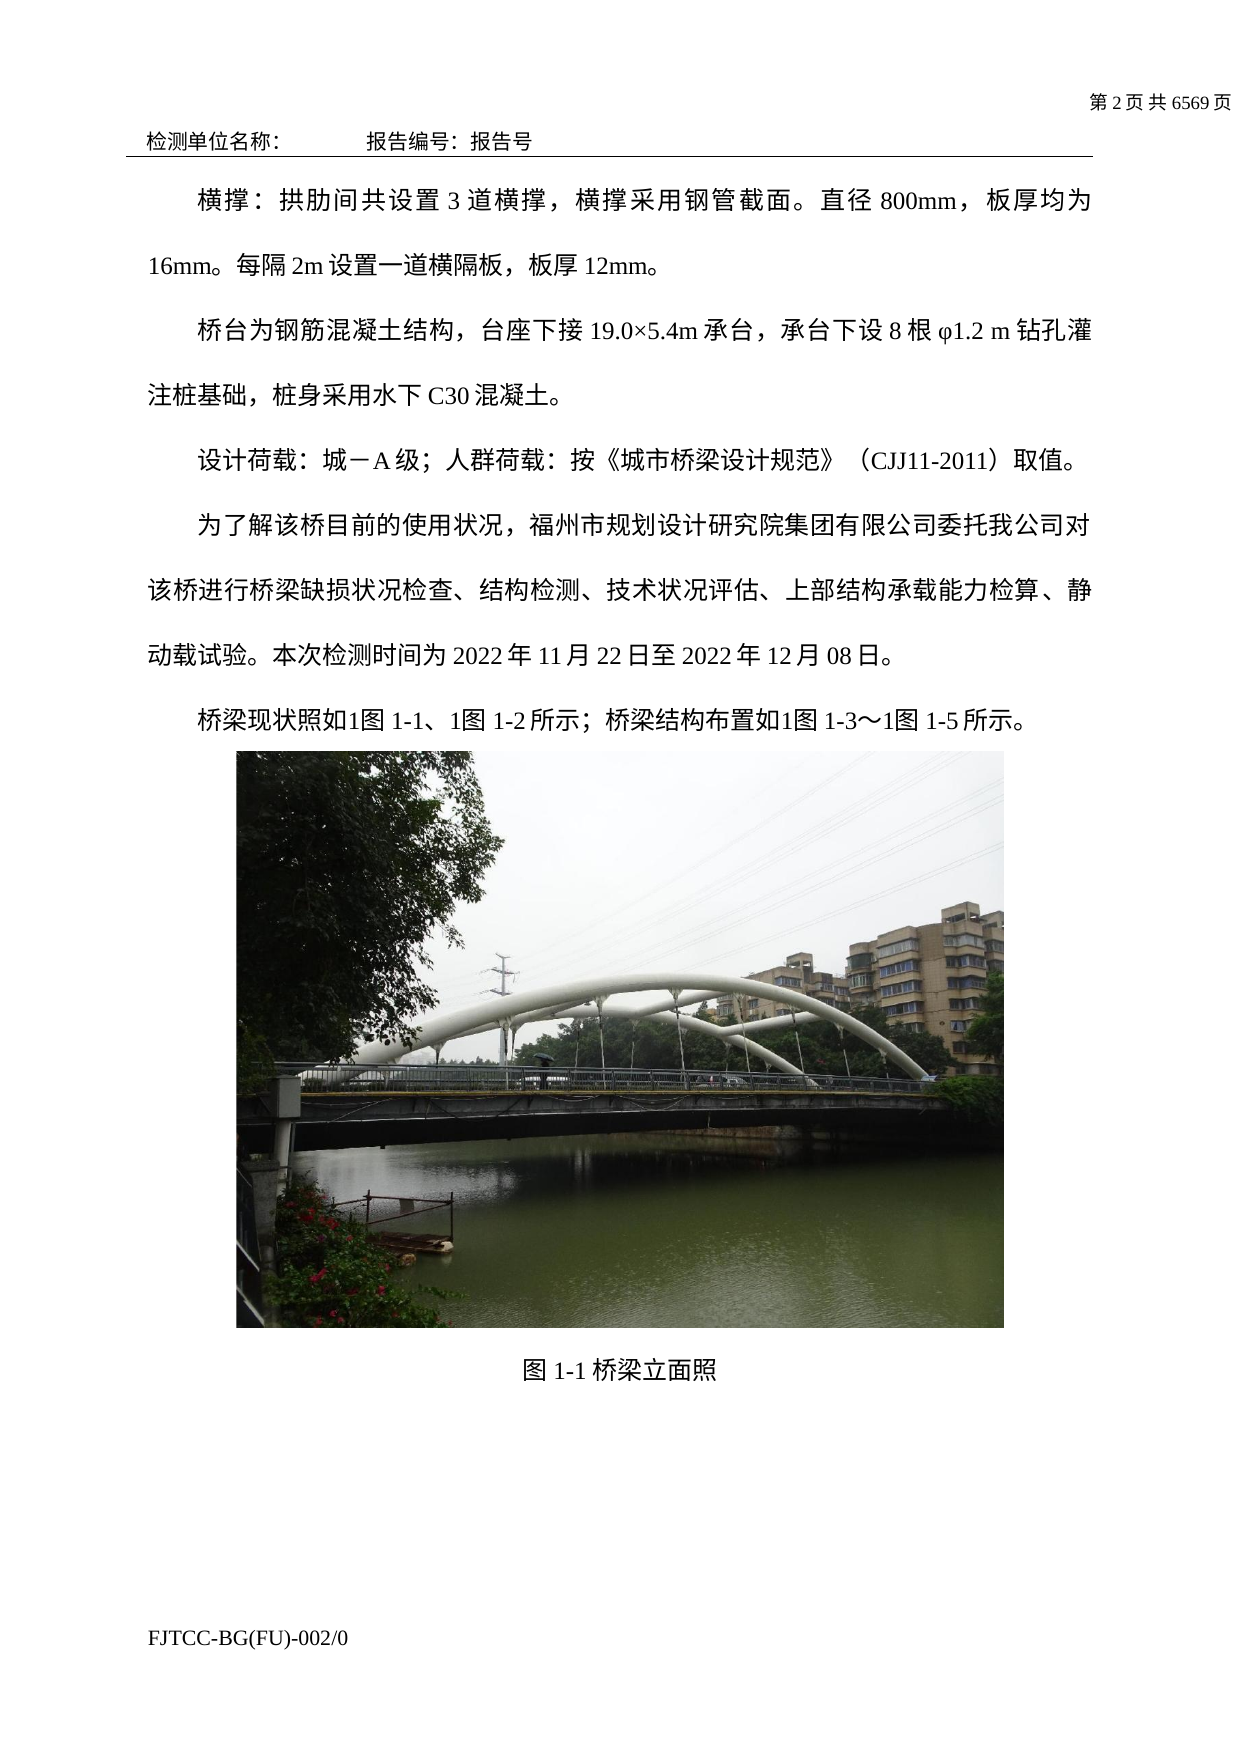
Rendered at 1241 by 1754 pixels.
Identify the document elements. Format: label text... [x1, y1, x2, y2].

text 桥台为钢筋混凝土结构，台座下接19.0×5.4m承台，承台下设8根φ1.2 m钻孔灌注桩基础，桩身采用水下C30混凝土。 [148, 296, 1093, 426]
text 为了解该桥目前的使用状况，福州市规划设计研究院集团有限公司委托我公司对该桥进行桥梁缺损状况检查、结构检测、技术状况评估、上部结构承载能力检算、静动载试验。本次检测时间为2022年11月22日至2022年12月08日。 [148, 491, 1093, 686]
picture [236, 751, 1004, 1328]
text 图 1-1 桥梁立面照 [148, 1336, 1093, 1401]
text 桥梁现状照如图 1-1、图 1-2所示；桥梁结构布置如图 1-3～图 1-5所示。 [148, 686, 1093, 751]
text 设计荷载：城－A级；人群荷载：按《城市桥梁设计规范》（CJJ11-2011）取值。 [148, 426, 1093, 491]
text 横撑：拱肋间共设置3道横撑，横撑采用钢管截面。直径800mm，板厚均为16mm。每隔2m设置一道横隔板，板厚12mm。 [148, 166, 1093, 296]
